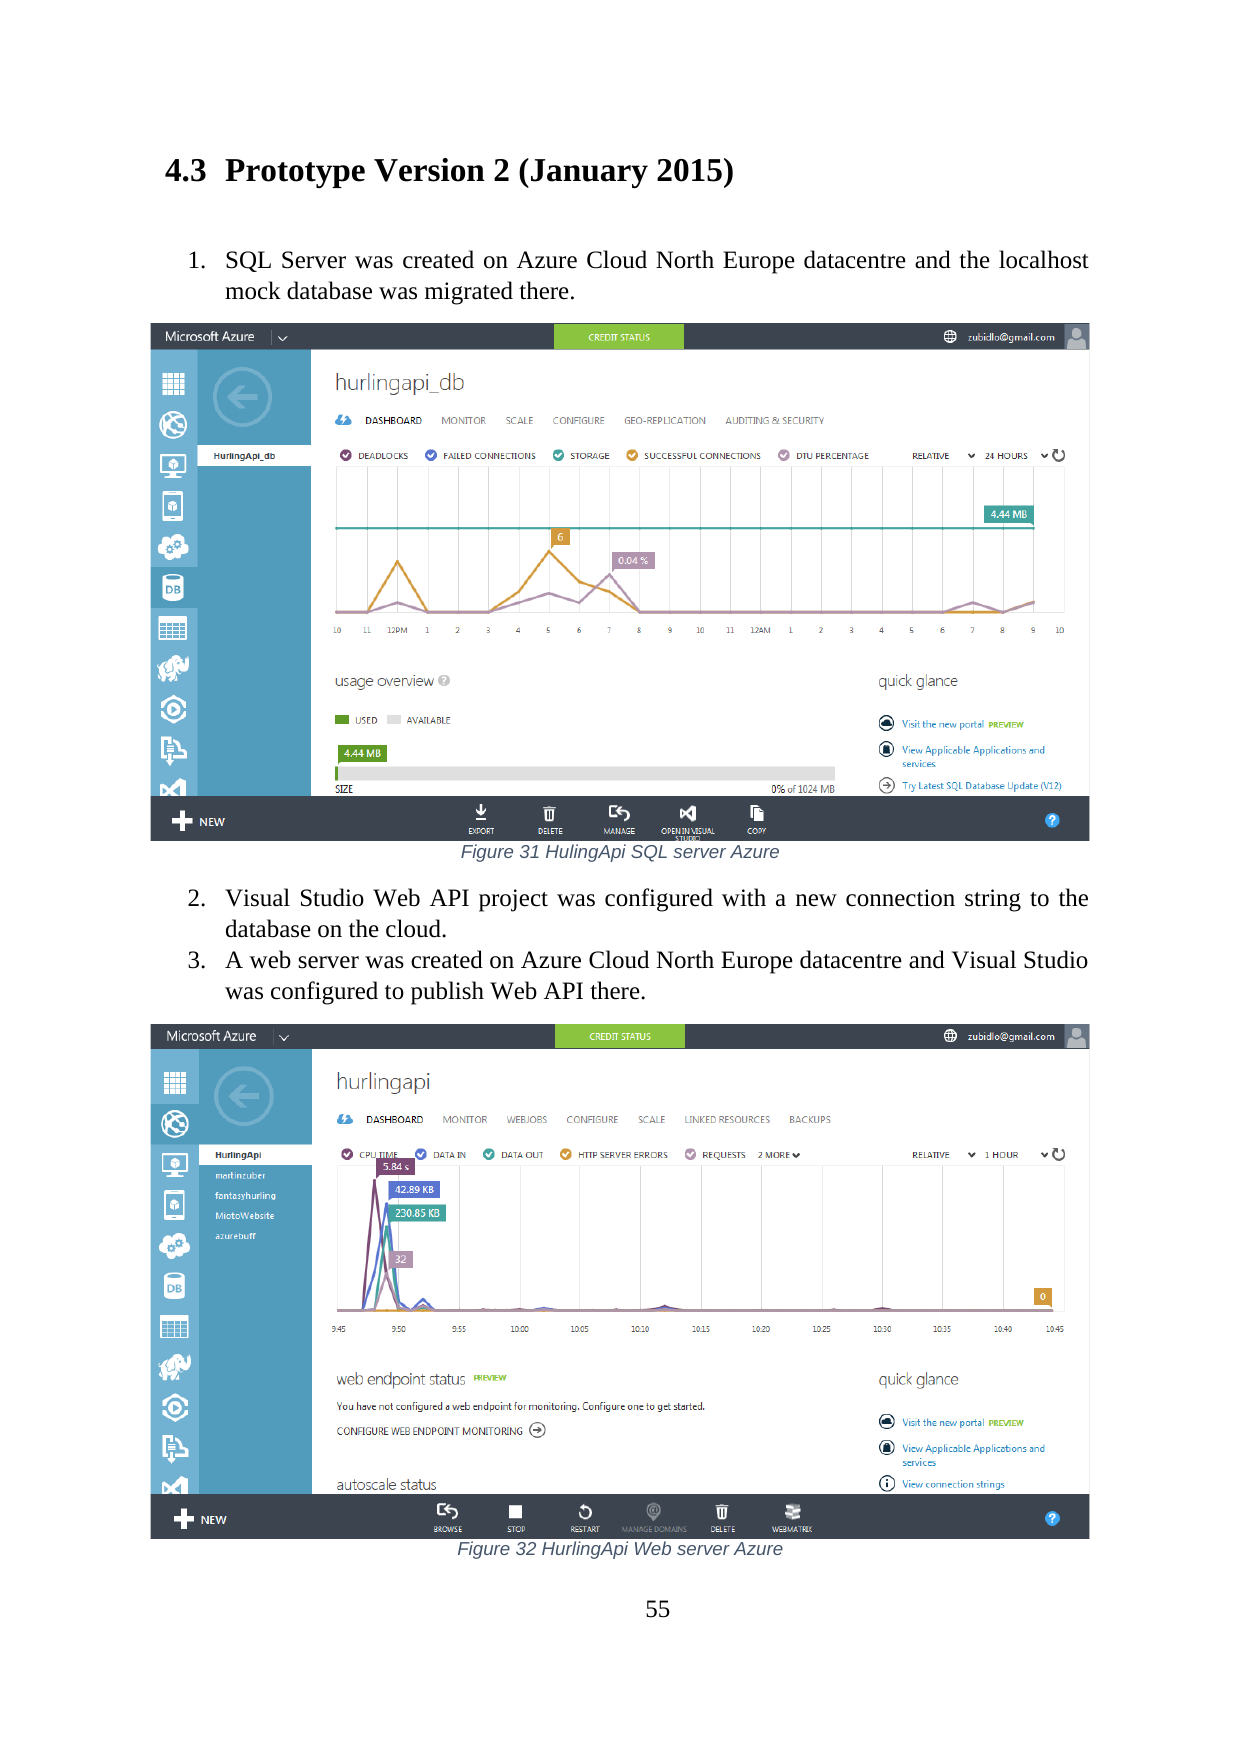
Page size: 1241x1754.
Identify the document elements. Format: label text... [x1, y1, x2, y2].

list SQL Server was created on Azure Cloud North Europe datacentre and the localhost mock database was migrated there. [187, 245, 1090, 305]
picture [150, 1024, 1090, 1539]
picture [150, 323, 1090, 841]
list A web server was created on Azure Cloud North Europe datacentre and Visual Studio was configured to publish Web API there. [187, 945, 1090, 1005]
list Visual Studio Web API project was configured with a new connection string to the database on the cloud. [187, 883, 1090, 943]
subtitle Prototype Version 2 (January 2015) [165, 150, 1090, 188]
